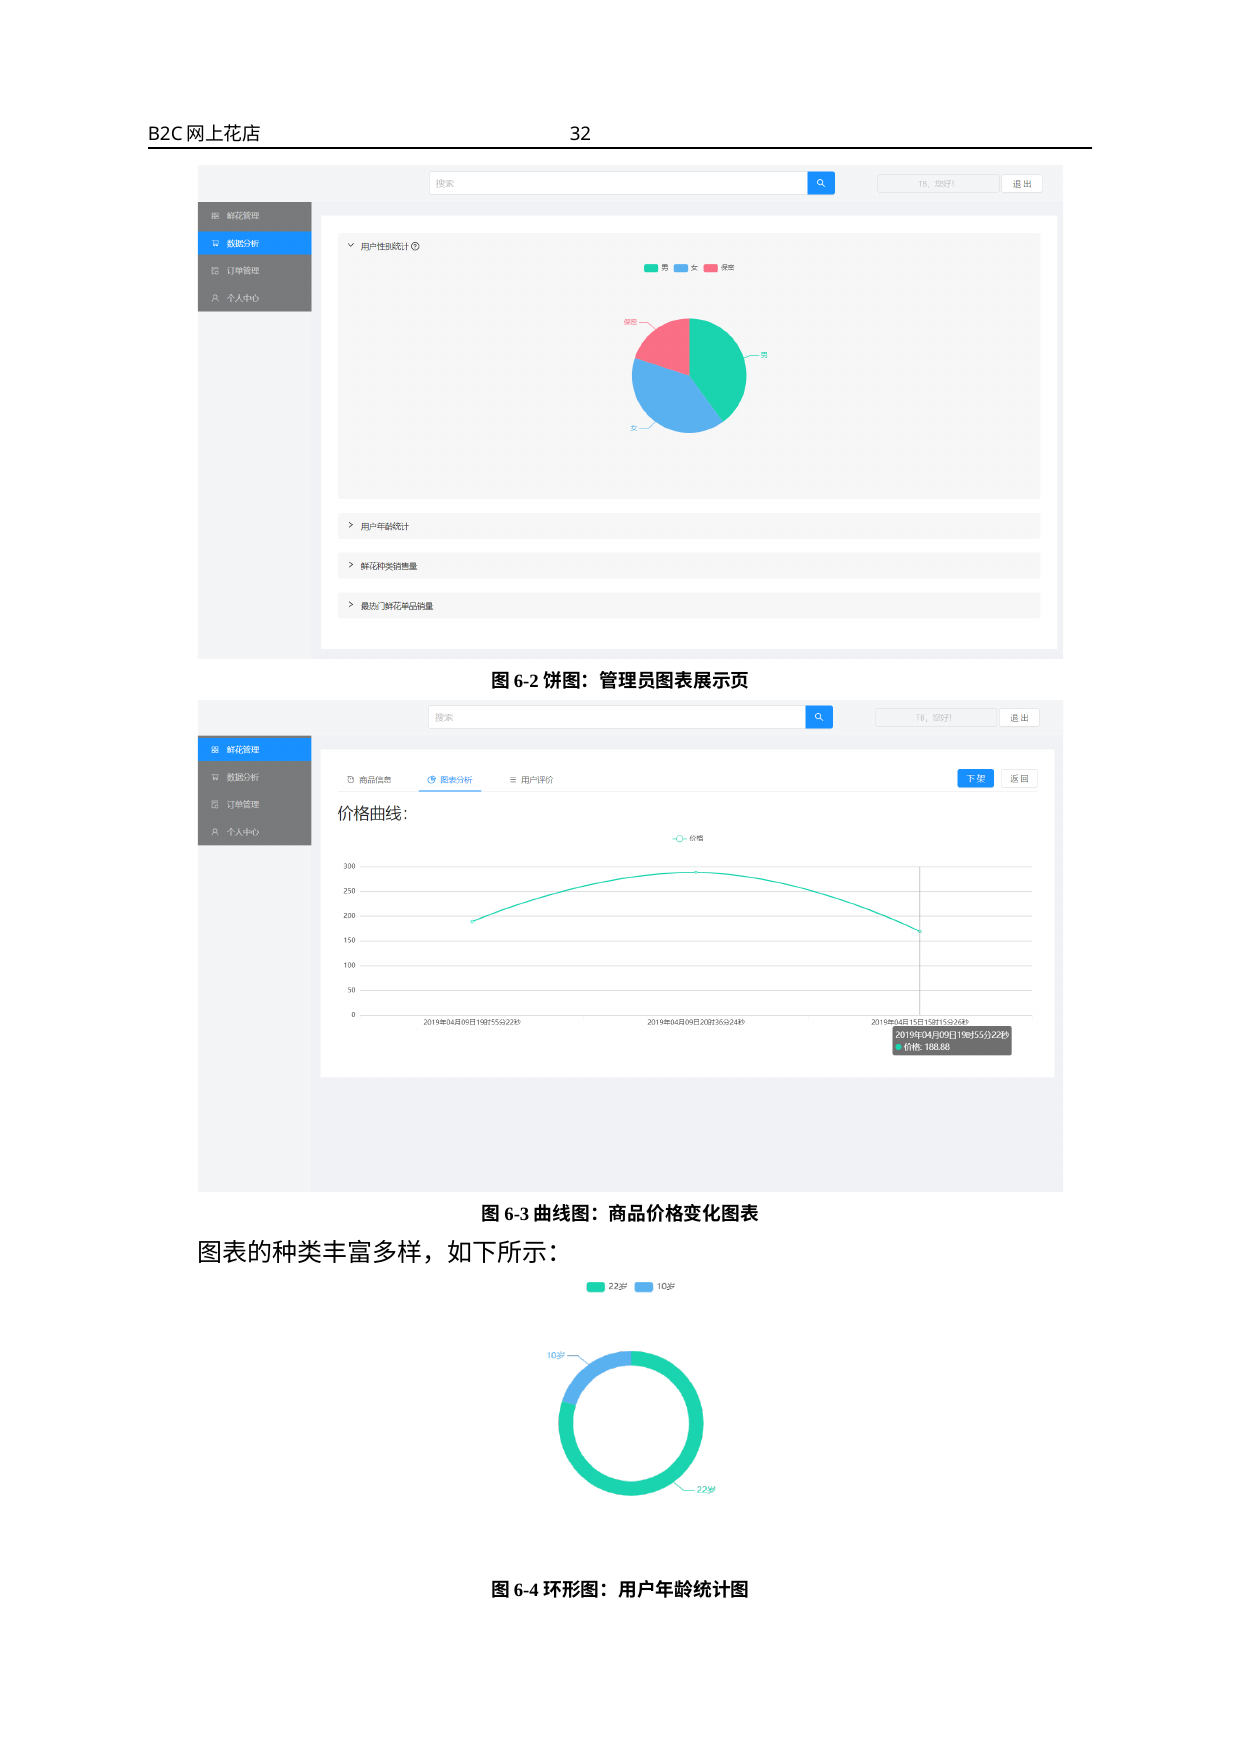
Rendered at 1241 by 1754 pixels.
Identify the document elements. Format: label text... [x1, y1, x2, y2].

text 图6-4 环形图：用户年龄统计图 [148, 1575, 1092, 1602]
text 图6-3 曲线图：商品价格变化图表 [148, 1199, 1092, 1226]
picture [197, 1278, 1064, 1568]
text 图表的种类丰富多样，如下所示： [148, 1233, 1092, 1269]
picture [197, 700, 1064, 1192]
picture [197, 165, 1064, 659]
text 图6-2 饼图：管理员图表展示页 [148, 666, 1092, 693]
